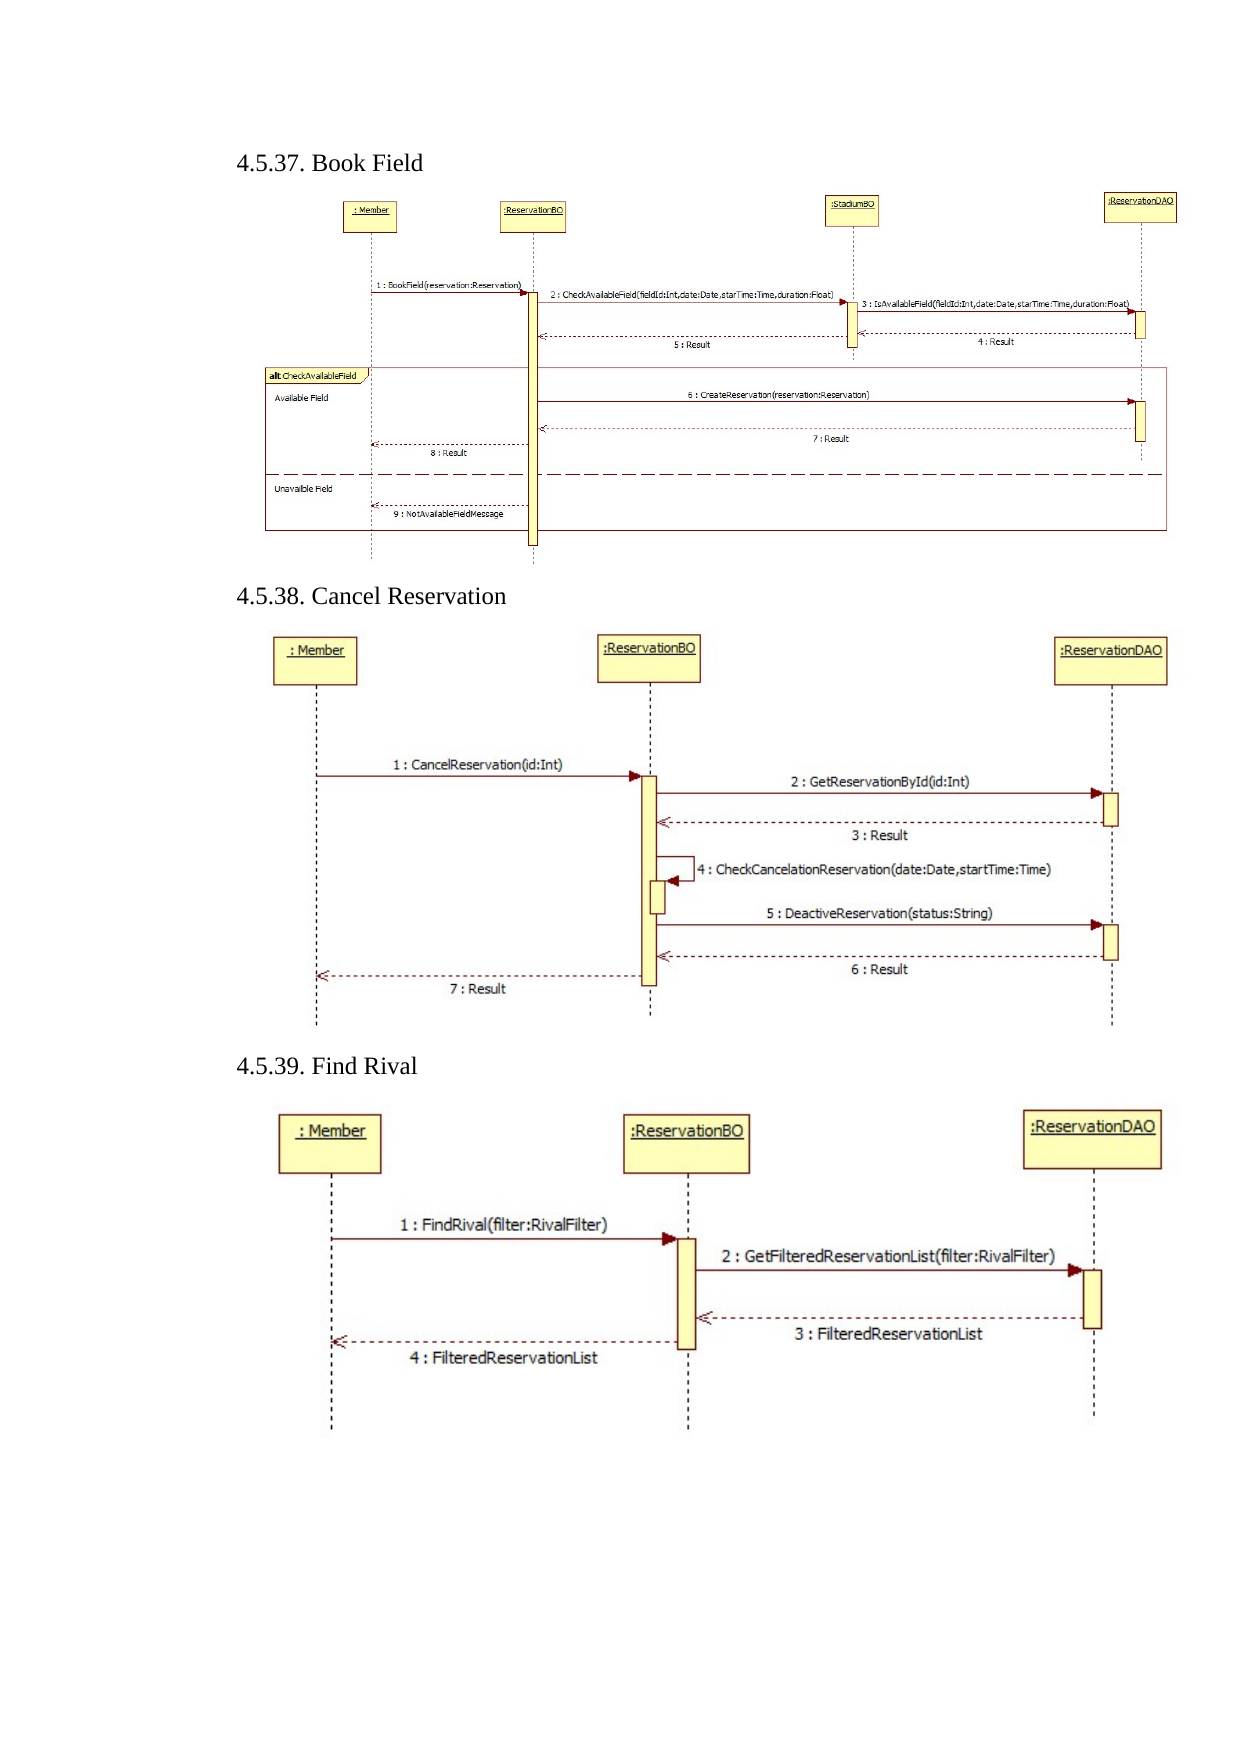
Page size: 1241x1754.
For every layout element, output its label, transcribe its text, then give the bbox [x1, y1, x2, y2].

subtitle Book Field [236, 148, 1124, 176]
subtitle Find Rival [236, 1051, 1124, 1080]
picture [250, 1080, 1192, 1461]
subtitle Cancel Reservation [236, 581, 1124, 610]
picture [250, 177, 1192, 580]
picture [250, 610, 1192, 1051]
